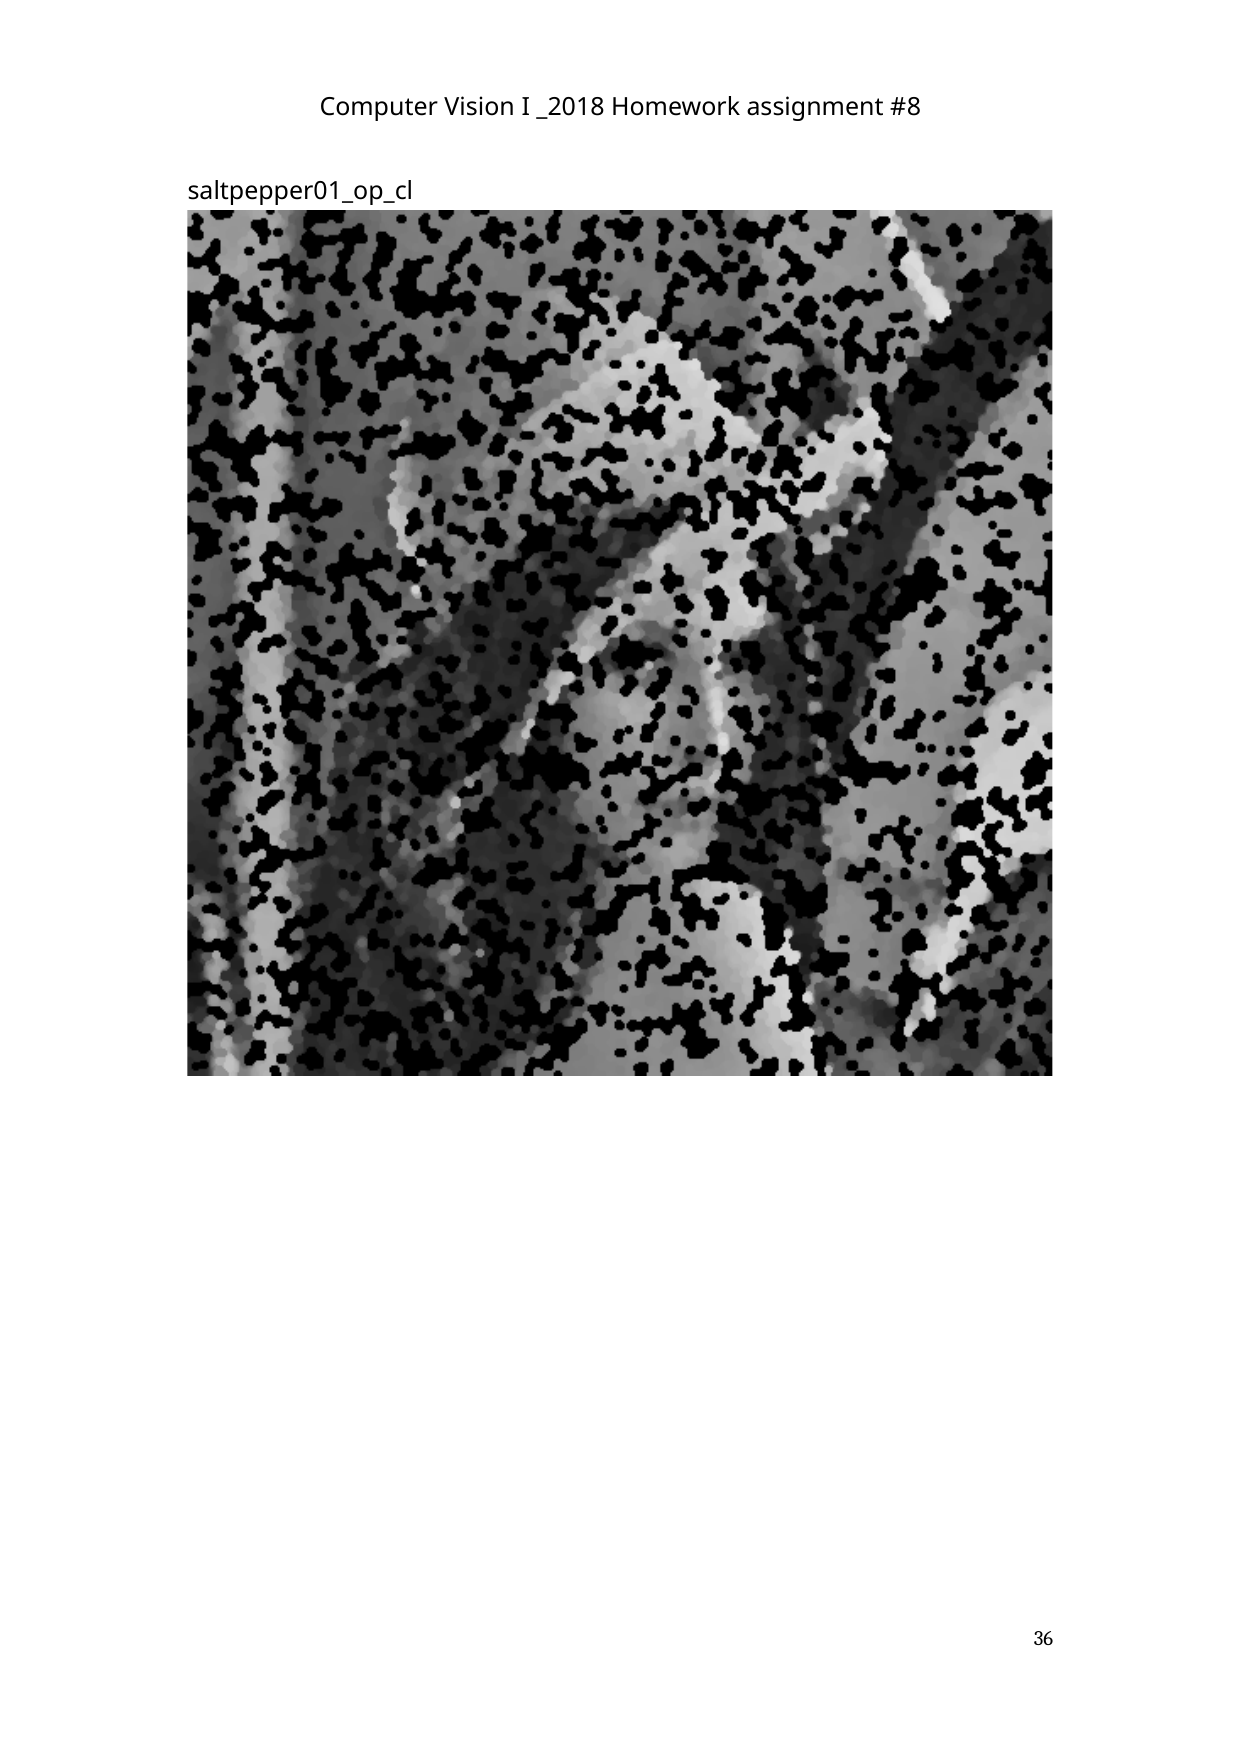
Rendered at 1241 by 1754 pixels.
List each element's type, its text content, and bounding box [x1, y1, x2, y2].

picture [187, 210, 1053, 1076]
text saltpepper01_op_cl [187, 169, 1053, 210]
